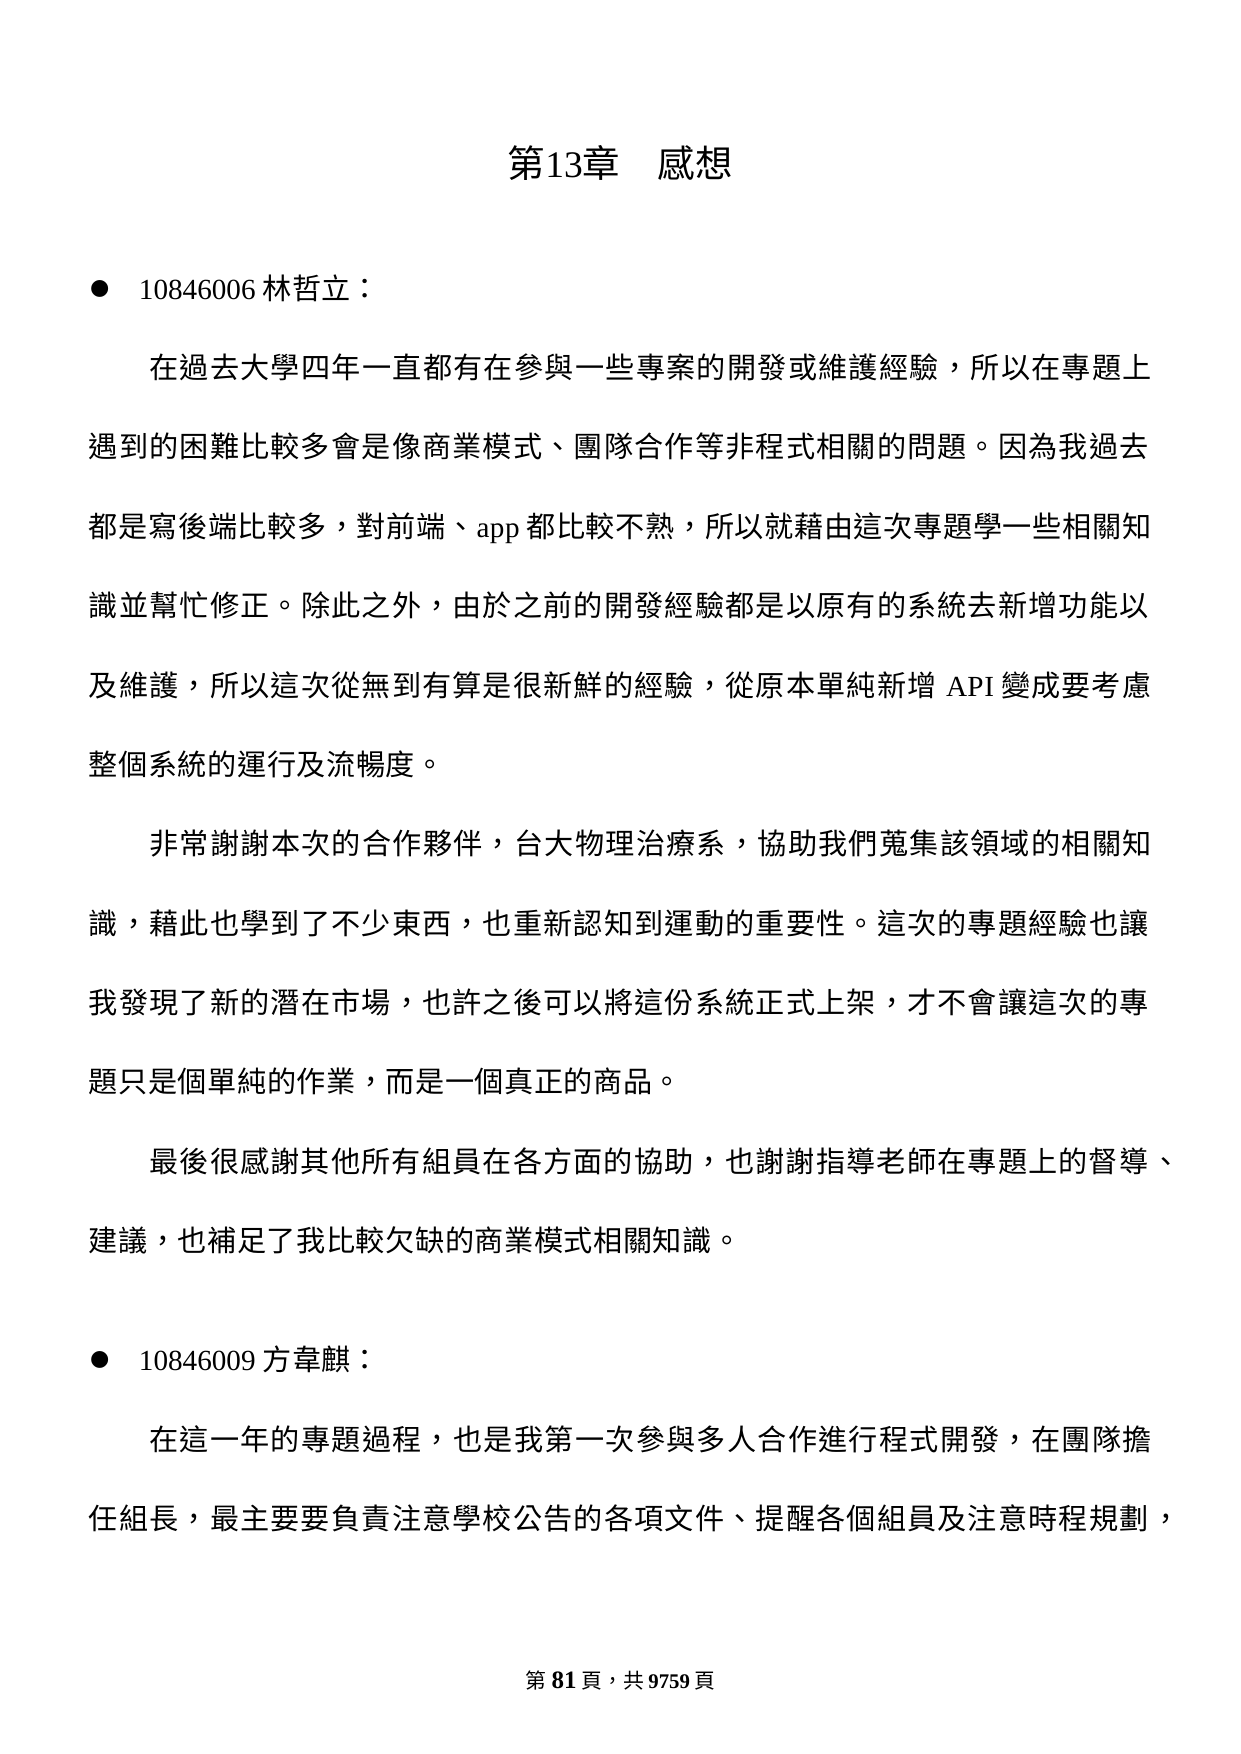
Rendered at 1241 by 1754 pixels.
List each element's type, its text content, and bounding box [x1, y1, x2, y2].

list 10846006 林哲立： [89, 247, 1152, 326]
subtitle 感想 [89, 121, 1152, 201]
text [89, 1398, 1152, 1556]
text 最後很感謝其他所有組員在各方面的協助，也謝謝指導老師在專題上的督導、建議，也補足了我比較欠缺的商業模式相關知識。 [89, 1120, 1152, 1278]
text 在過去大學四年一直都有在參與一些專案的開發或維護經驗，所以在專題上遇到的困難比較多會是像商業模式、團隊合作等非程式相關的問題。因為我過去都是寫後端比較多，對前端、app都比較不熟，所以就藉由這次專題學一些相關知識並幫忙修正。除此之外，由於之前的開發經驗都是以原有的系統去新增功能以及維護，所以這次從無到有算是很新鮮的經驗，從原本單純新增API變成要考慮整個系統的運行及流暢度。 [89, 326, 1152, 802]
text 非常謝謝本次的合作夥伴，台大物理治療系，協助我們蒐集該領域的相關知識，藉此也學到了不少東西，也重新認知到運動的重要性。這次的專題經驗也讓我發現了新的潛在市場，也許之後可以將這份系統正式上架，才不會讓這次的專題只是個單純的作業，而是一個真正的商品。 [89, 802, 1152, 1120]
list 10846009 方韋麒： [89, 1318, 1152, 1398]
